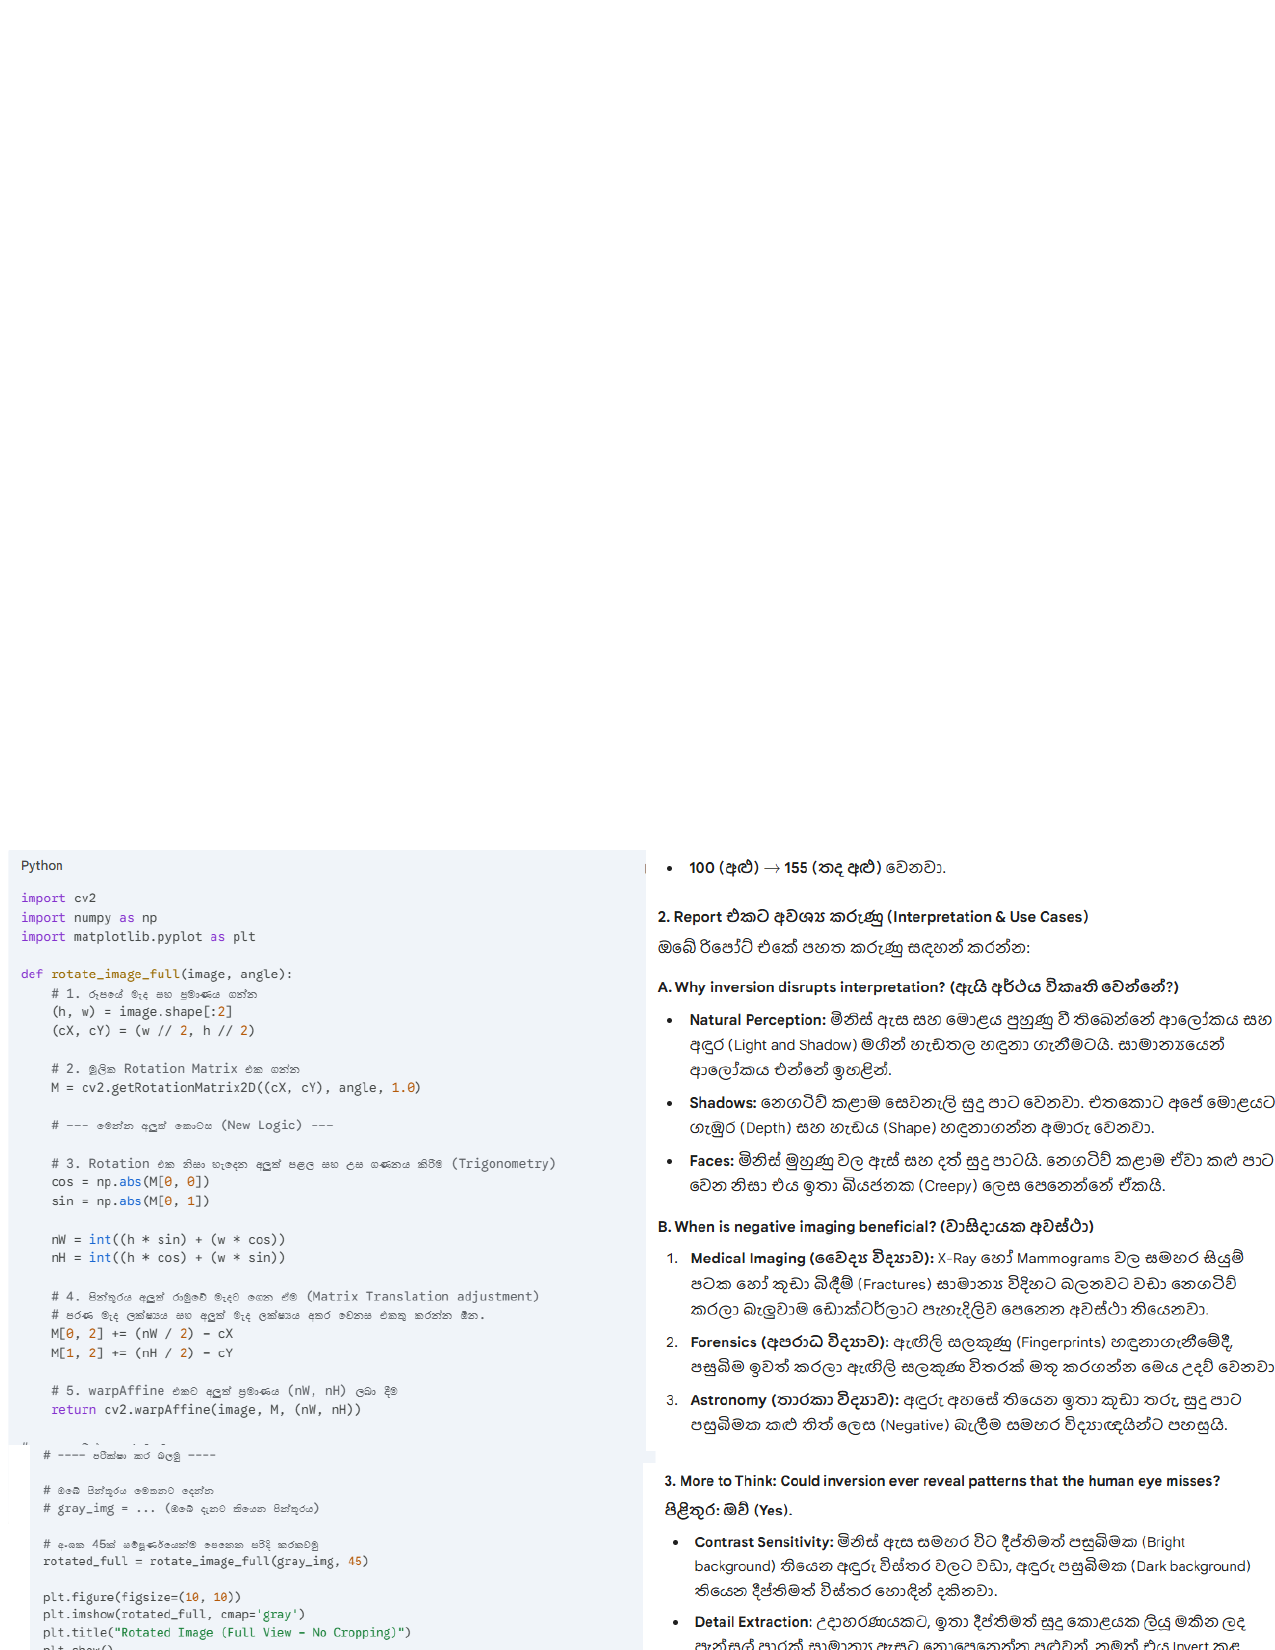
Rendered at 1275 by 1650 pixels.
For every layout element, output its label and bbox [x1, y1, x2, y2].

picture [8, 850, 1275, 1650]
